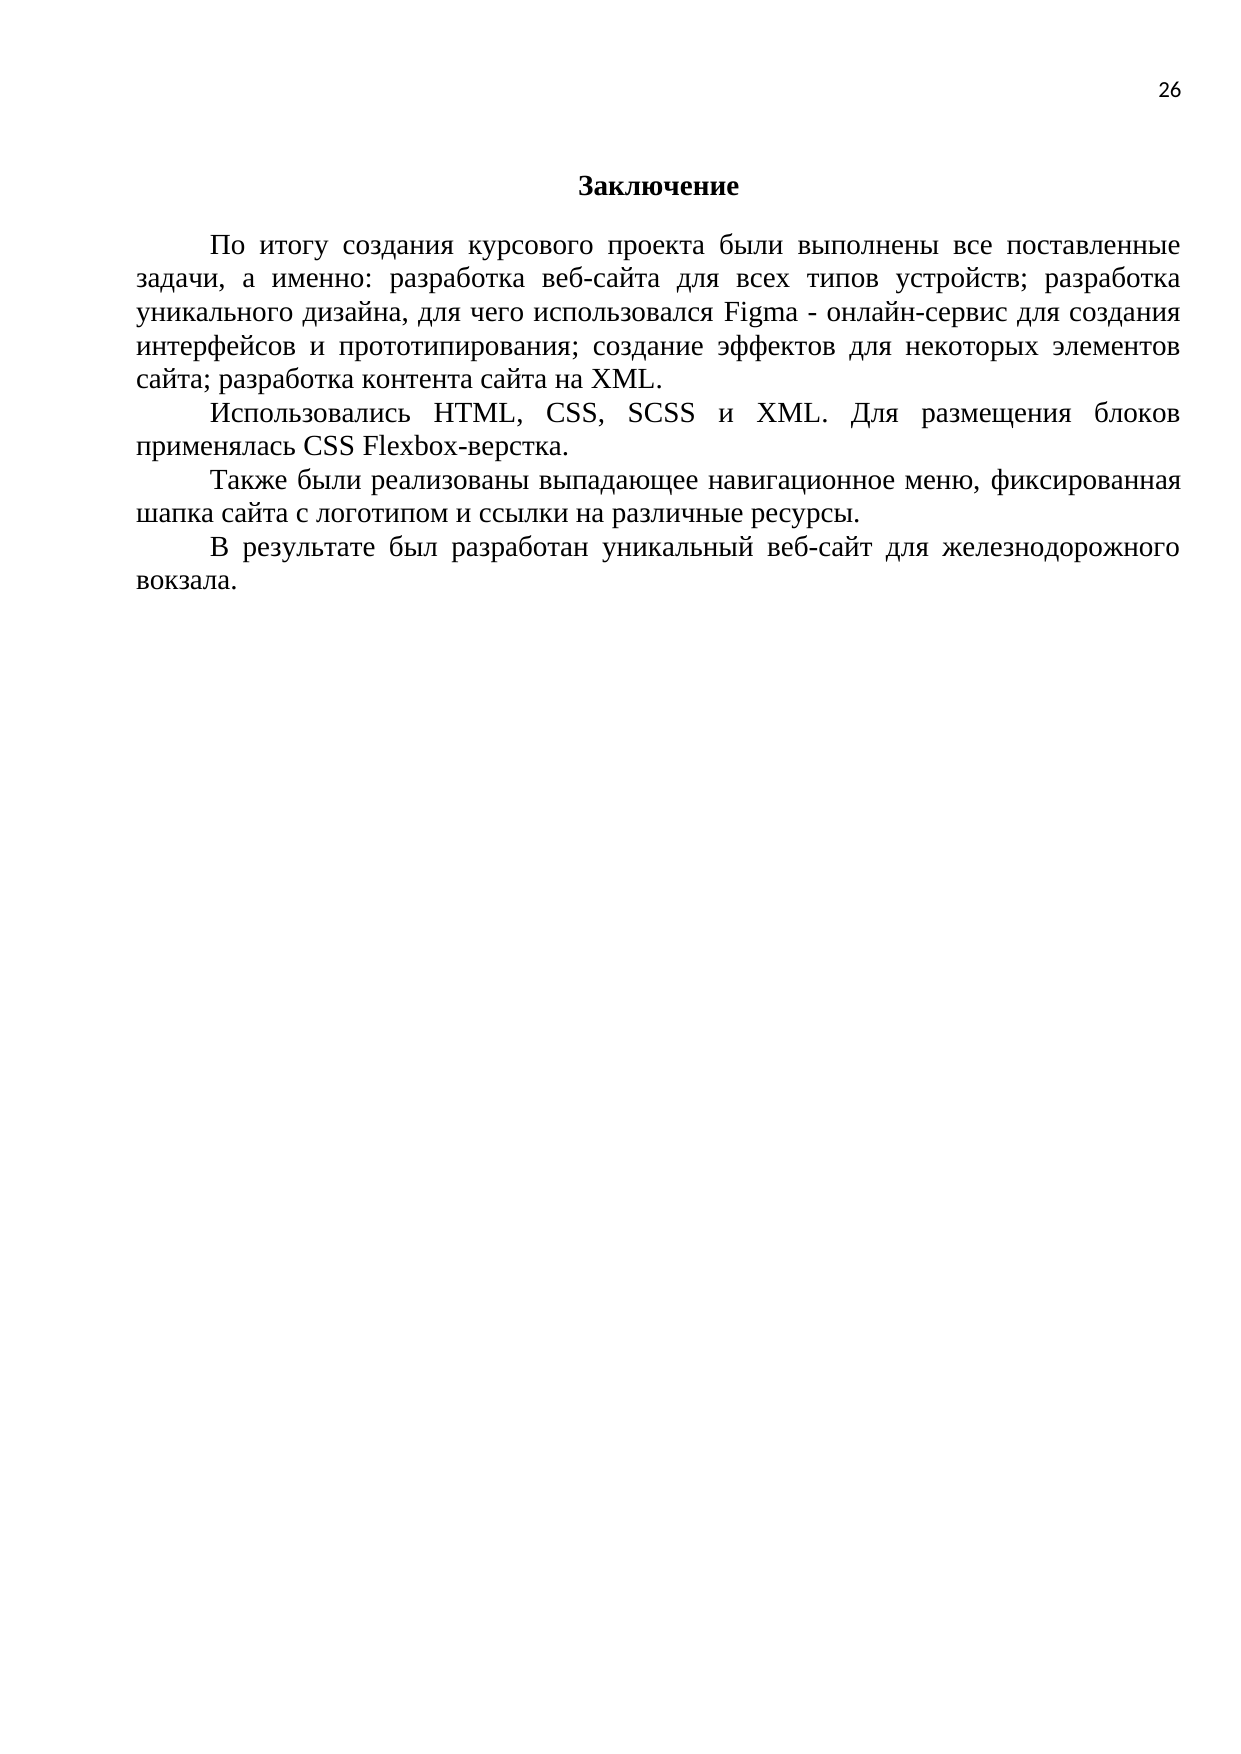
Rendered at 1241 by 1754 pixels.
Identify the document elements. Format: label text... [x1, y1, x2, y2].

text Также были реализованы выпадающее навигационное меню, фиксированная шапка сайта с логотипом и ссылки на различные ресурсы. [136, 462, 1181, 529]
text Использовались HTML, CSS, SСSS и XML. Для размещения блоков применялась CSS Flexbox-верстка. [136, 395, 1181, 462]
text Заключение [136, 168, 1181, 202]
text В результате был разработан уникальный веб-сайт для железнодорожного вокзала. [136, 529, 1181, 596]
text По итогу создания курсового проекта были выполнены все поставленные задачи, а именно: разработка веб-сайта для всех типов устройств; разработка уникального дизайна, для чего использовался Figma - онлайн-сервис для создания интерфейсов и прототипирования; создание эффектов для некоторых элементов сайта; разработка контента сайта на XML. [136, 227, 1181, 395]
